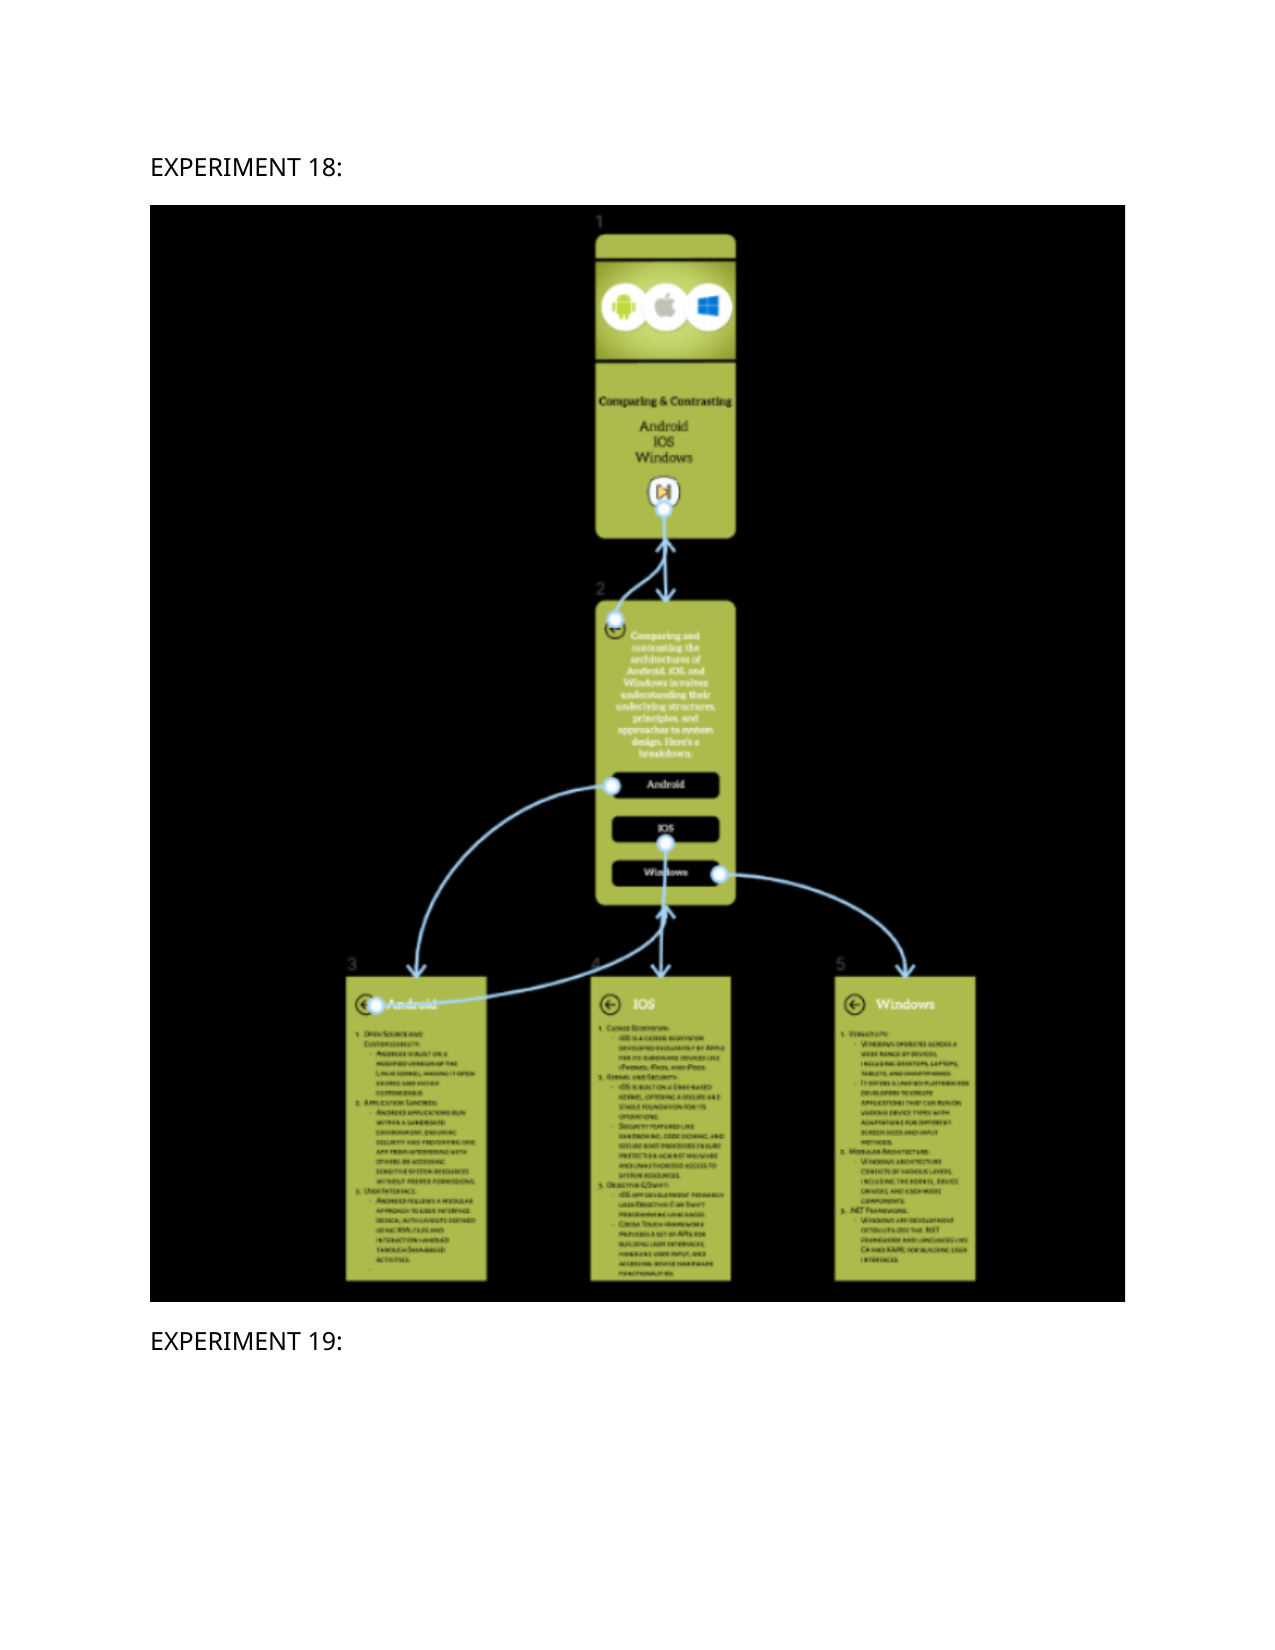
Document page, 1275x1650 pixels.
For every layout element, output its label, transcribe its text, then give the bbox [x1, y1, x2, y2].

text EXPERIMENT 18: [150, 150, 1125, 184]
picture [150, 205, 1125, 1302]
text EXPERIMENT 19: [150, 1323, 1125, 1357]
